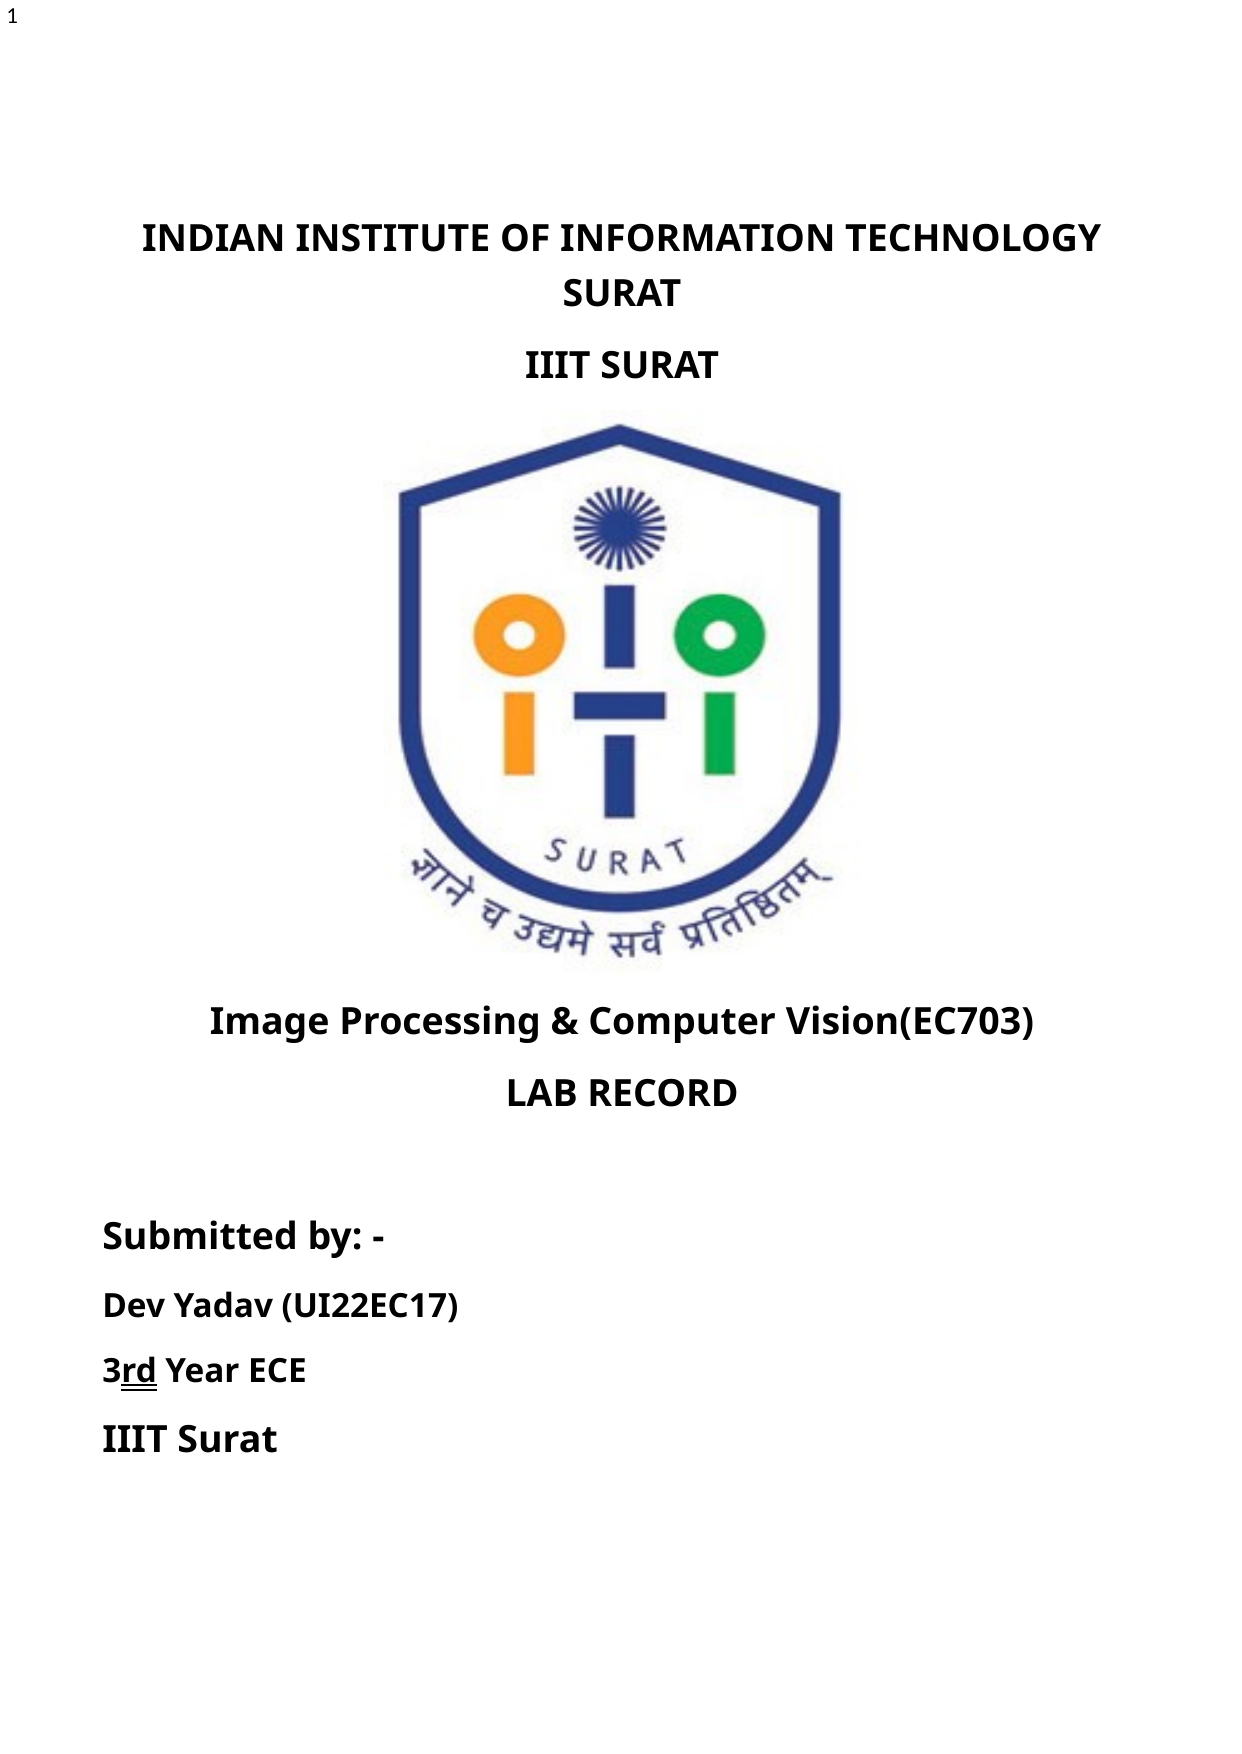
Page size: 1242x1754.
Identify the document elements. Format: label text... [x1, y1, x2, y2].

text 3rd Year ECE [102, 1347, 1142, 1392]
text Image Processing & Computer Vision(EC703) [102, 994, 1142, 1045]
picture [382, 410, 861, 976]
text IIIT Surat [102, 1413, 1142, 1464]
text IIIT SURAT [102, 338, 1142, 389]
text Submitted by: - [102, 1210, 1142, 1261]
text INDIAN INSTITUTE OF INFORMATION TECHNOLOGY SURAT [102, 211, 1142, 317]
text Dev Yadav (UI22EC17) [102, 1281, 1142, 1327]
text LAB RECORD [102, 1066, 1142, 1117]
